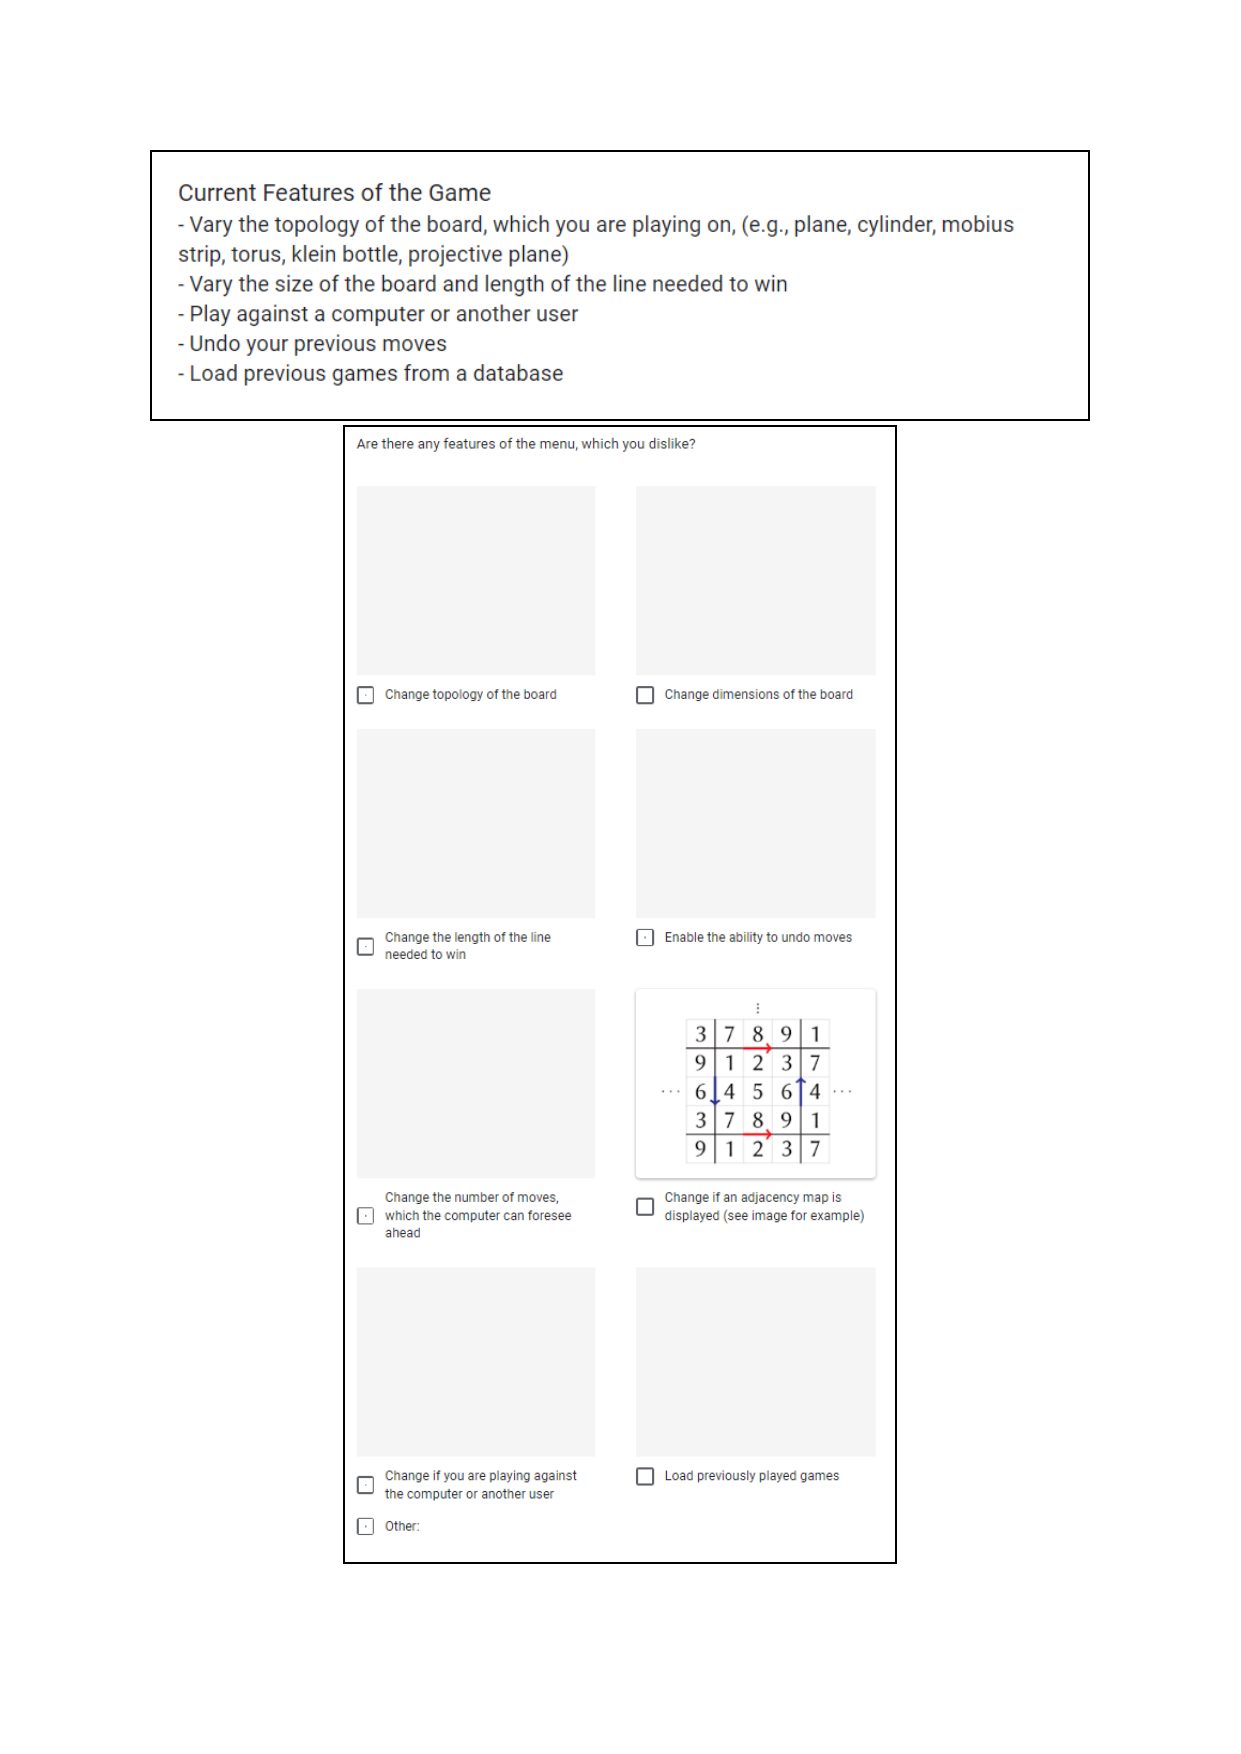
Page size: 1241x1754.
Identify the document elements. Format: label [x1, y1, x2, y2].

picture [345, 427, 895, 1562]
picture [152, 152, 1088, 419]
